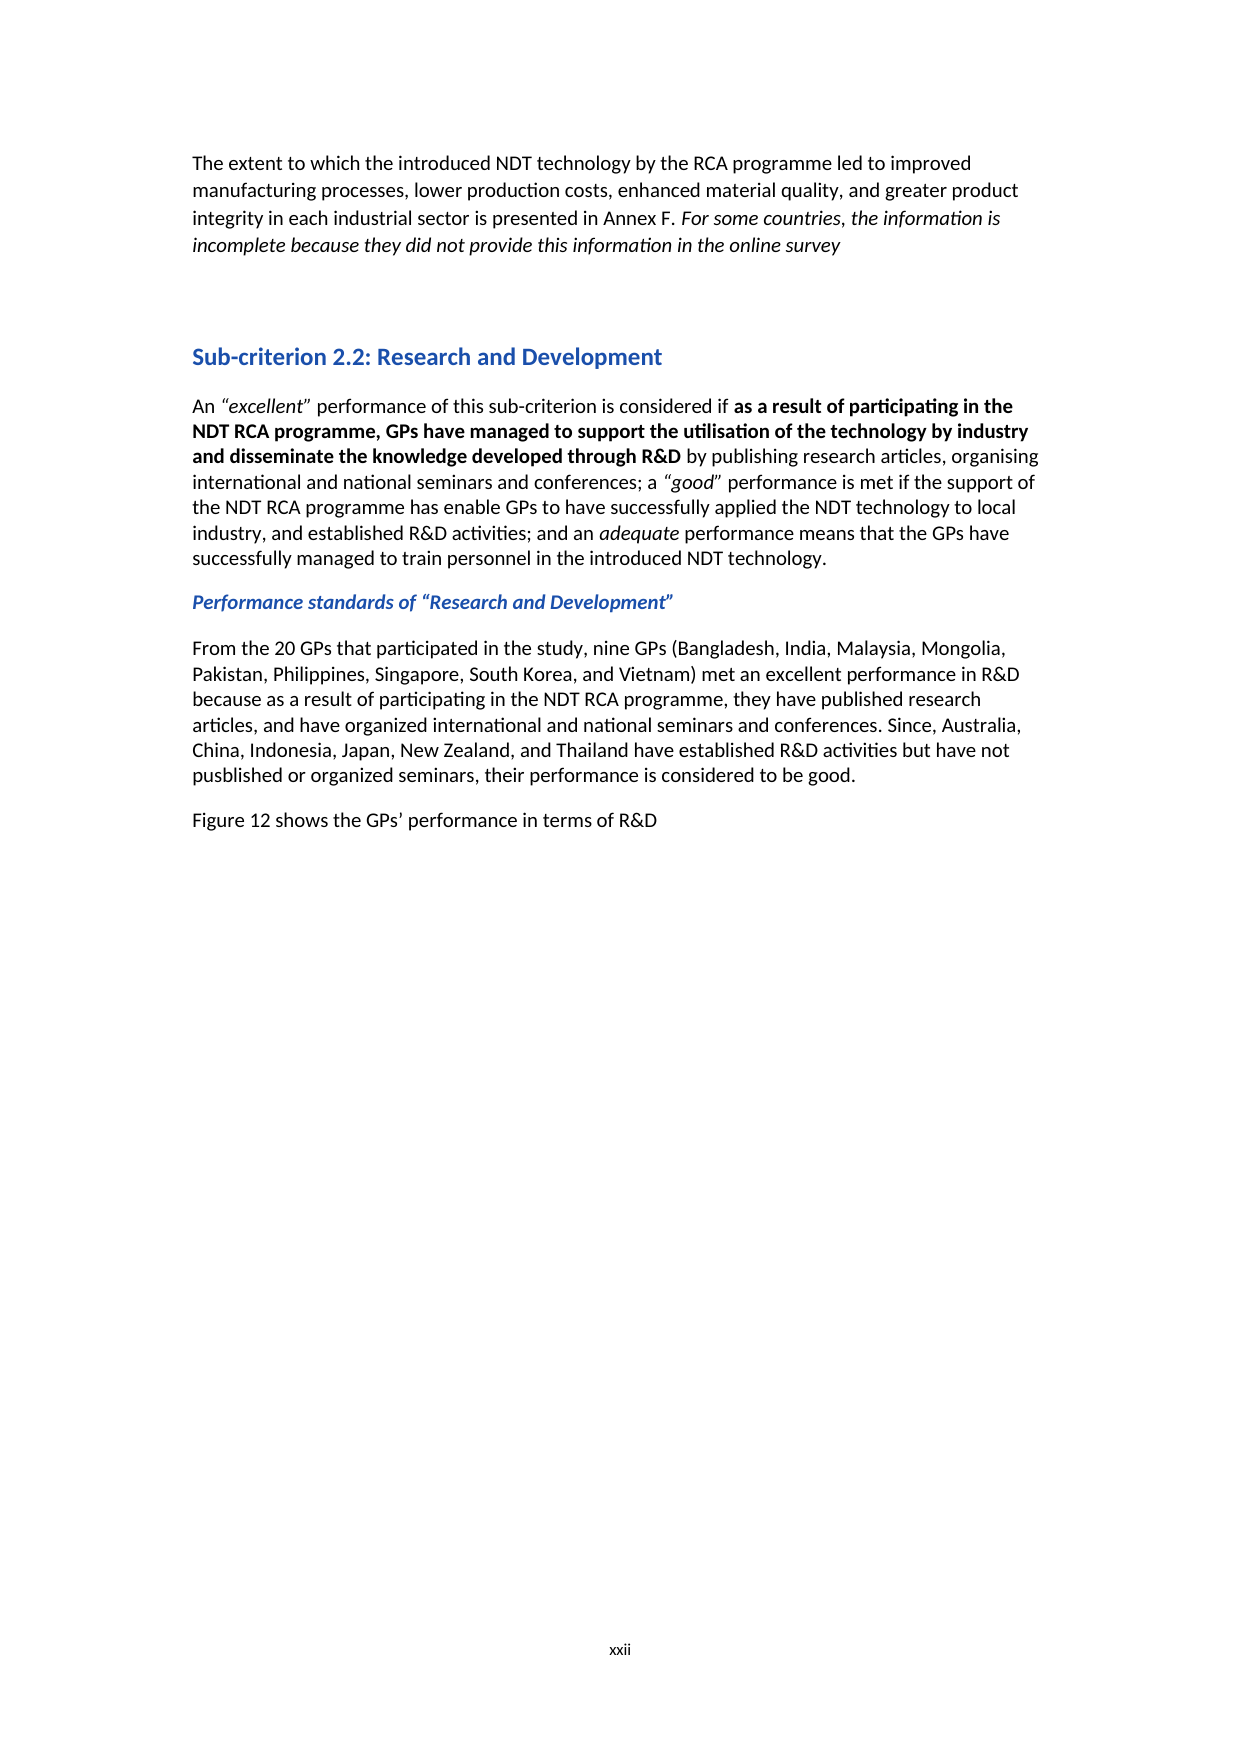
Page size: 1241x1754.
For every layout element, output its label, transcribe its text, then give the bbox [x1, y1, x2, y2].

text From the 20 GPs that participated in the study, nine GPs (Bangladesh, India, Malaysia, Mongolia, Pakistan, Philippines, Singapore, South Korea, and Vietnam) met an excellent performance in R&D because as a result of participating in the NDT RCA programme, they have published research articles, and have organized international and national seminars and conferences. Since, Australia, China, Indonesia, Japan, New Zealand, and Thailand have established R&D activities but have not pusblished or organized seminars, their performance is considered to be good. [192, 636, 1048, 788]
subtitle Sub-criterion 2.2: Research and Development [192, 341, 1048, 372]
text Figure 12 shows the GPs’ performance in terms of R&D [192, 807, 1048, 832]
text An “excellent” performance of this sub-criterion is considered if as a result of participating in the NDT RCA programme, GPs have managed to support the utilisation of the technology by industry and disseminate the knowledge developed through R&D by publishing research articles, organising international and national seminars and conferences; a “good” performance is met if the support of the NDT RCA programme has enable GPs to have successfully applied the NDT technology to local industry, and established R&D activities; and an adequate performance means that the GPs have successfully managed to train personnel in the introduced NDT technology. [192, 393, 1048, 571]
subtitle Performance standards of “Research and Development” [192, 589, 1048, 615]
text The extent to which the introduced NDT technology by the RCA programme led to improved manufacturing processes, lower production costs, enhanced material quality, and greater product integrity in each industrial sector is presented in Annex F. For some countries, the information is incomplete because they did not provide this information in the online survey [192, 150, 1048, 258]
